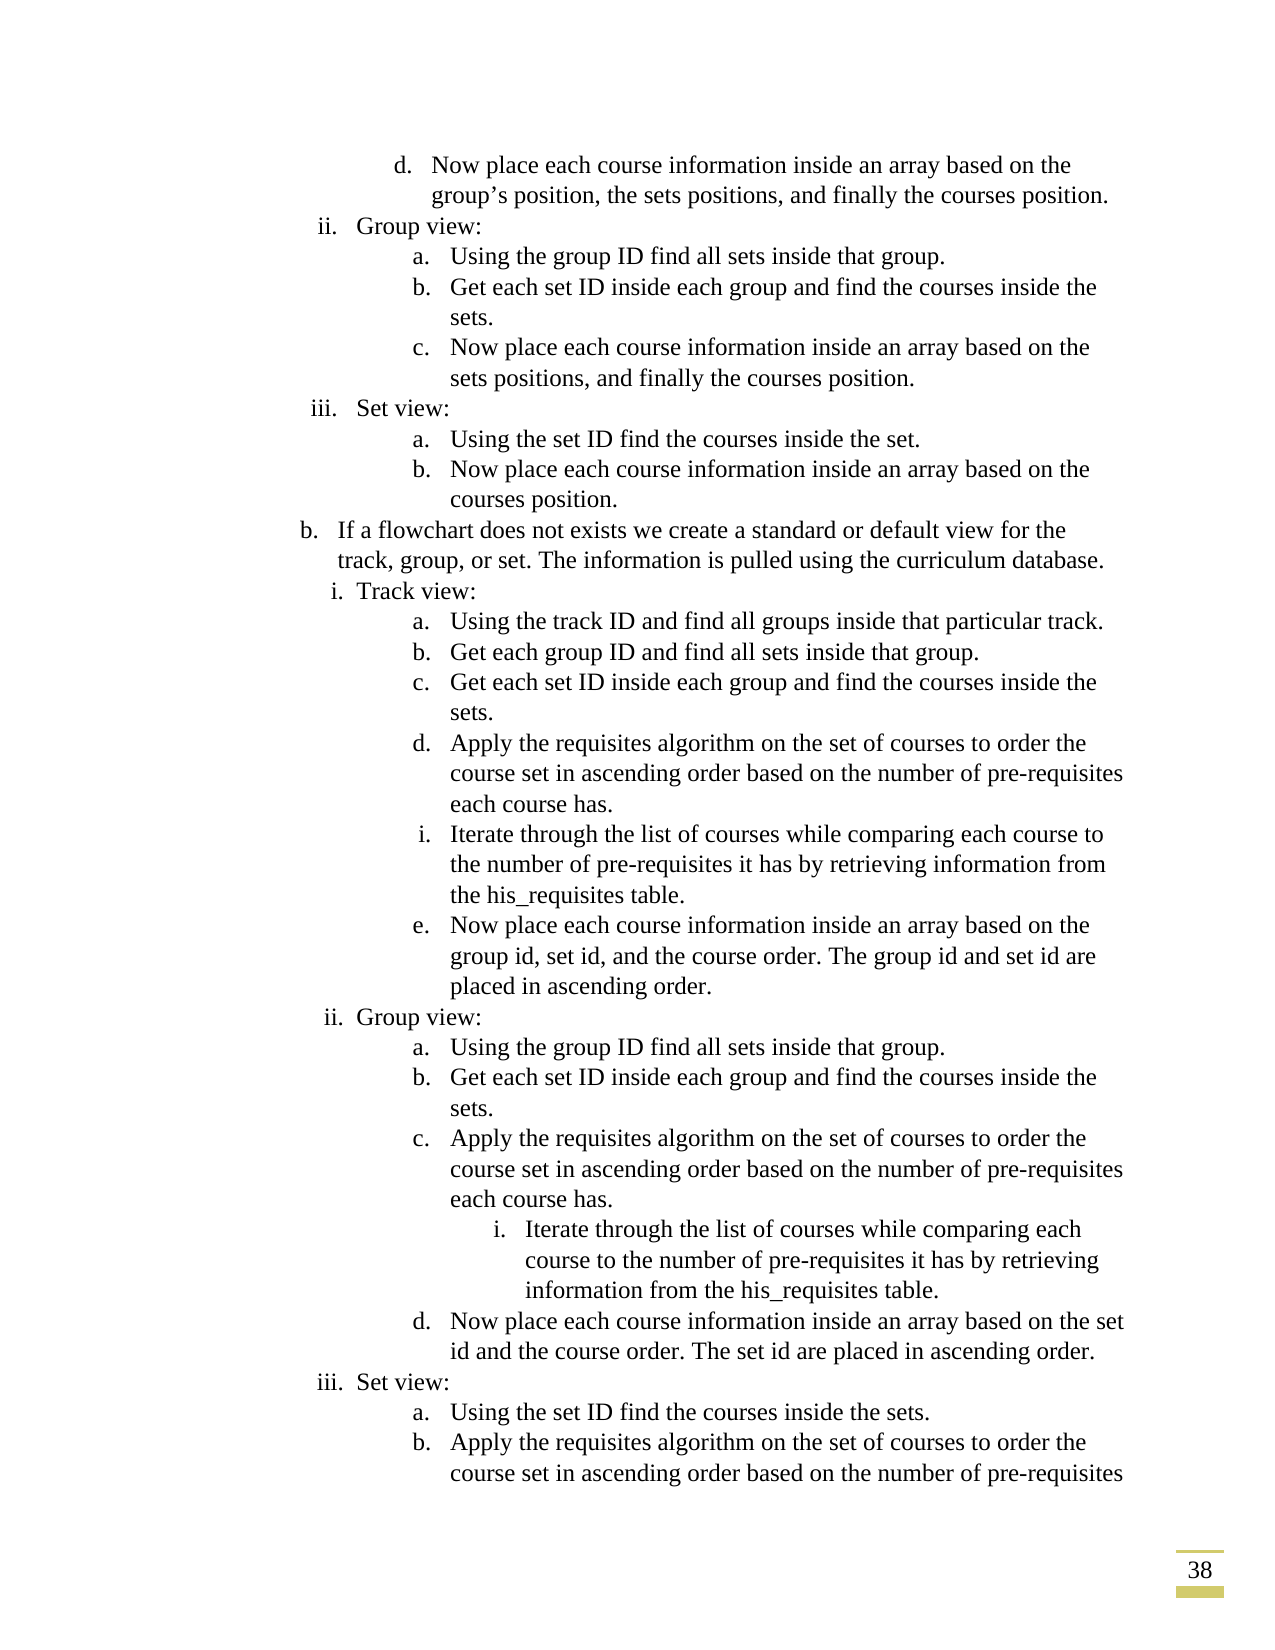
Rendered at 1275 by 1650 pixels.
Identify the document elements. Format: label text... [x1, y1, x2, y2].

list Using the set ID find the courses inside the set. [412, 424, 1125, 452]
list Get each set ID inside each group and find the courses inside the sets. [412, 1062, 1125, 1122]
list Using the set ID find the courses inside the sets. [412, 1397, 1125, 1426]
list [412, 1427, 1125, 1487]
list Apply the requisites algorithm on the set of courses to order the course set in ascending order based on the number of pre-requisites each course has. [412, 728, 1125, 817]
list Get each group ID and find all sets inside that group. [412, 637, 1125, 665]
list Group view: [337, 211, 1125, 239]
list Using the track ID and find all groups inside that particular track. [412, 606, 1125, 635]
list Get each set ID inside each group and find the courses inside the sets. [412, 272, 1125, 331]
list Now place each course information inside an array based on the group’s position, the sets positions, and finally the courses position. [394, 150, 1125, 209]
list Using the group ID find all sets inside that group. [412, 241, 1125, 270]
list Now place each course information inside an array based on the sets positions, and finally the courses position. [412, 332, 1125, 392]
list Set view: [337, 393, 1125, 422]
list Iterate through the list of courses while comparing each course to the number of pre-requisites it has by retrieving information from the his_requisites table. [431, 819, 1125, 909]
list Now place each course information inside an array based on the courses position. [412, 454, 1125, 513]
list Now place each course information inside an array based on the group id, set id, and the course order. The group id and set id are placed in ascending order. [412, 910, 1125, 1000]
list Set view: [344, 1367, 1125, 1395]
list Track view: [344, 576, 1125, 604]
list Get each set ID inside each group and find the courses inside the sets. [412, 667, 1125, 726]
list Using the group ID find all sets inside that group. [412, 1032, 1125, 1061]
list Apply the requisites algorithm on the set of courses to order the course set in ascending order based on the number of pre-requisites each course has. [412, 1123, 1125, 1213]
list Now place each course information inside an array based on the set id and the course order. The set id are placed in ascending order. [412, 1306, 1125, 1365]
list If a flowchart does not exists we create a standard or default view for the track, group, or set. The information is pulled using the curriculum database. [300, 515, 1125, 574]
list Iterate through the list of courses while comparing each course to the number of pre-requisites it has by retrieving information from the his_requisites table. [506, 1214, 1125, 1304]
list Group view: [344, 1002, 1125, 1030]
